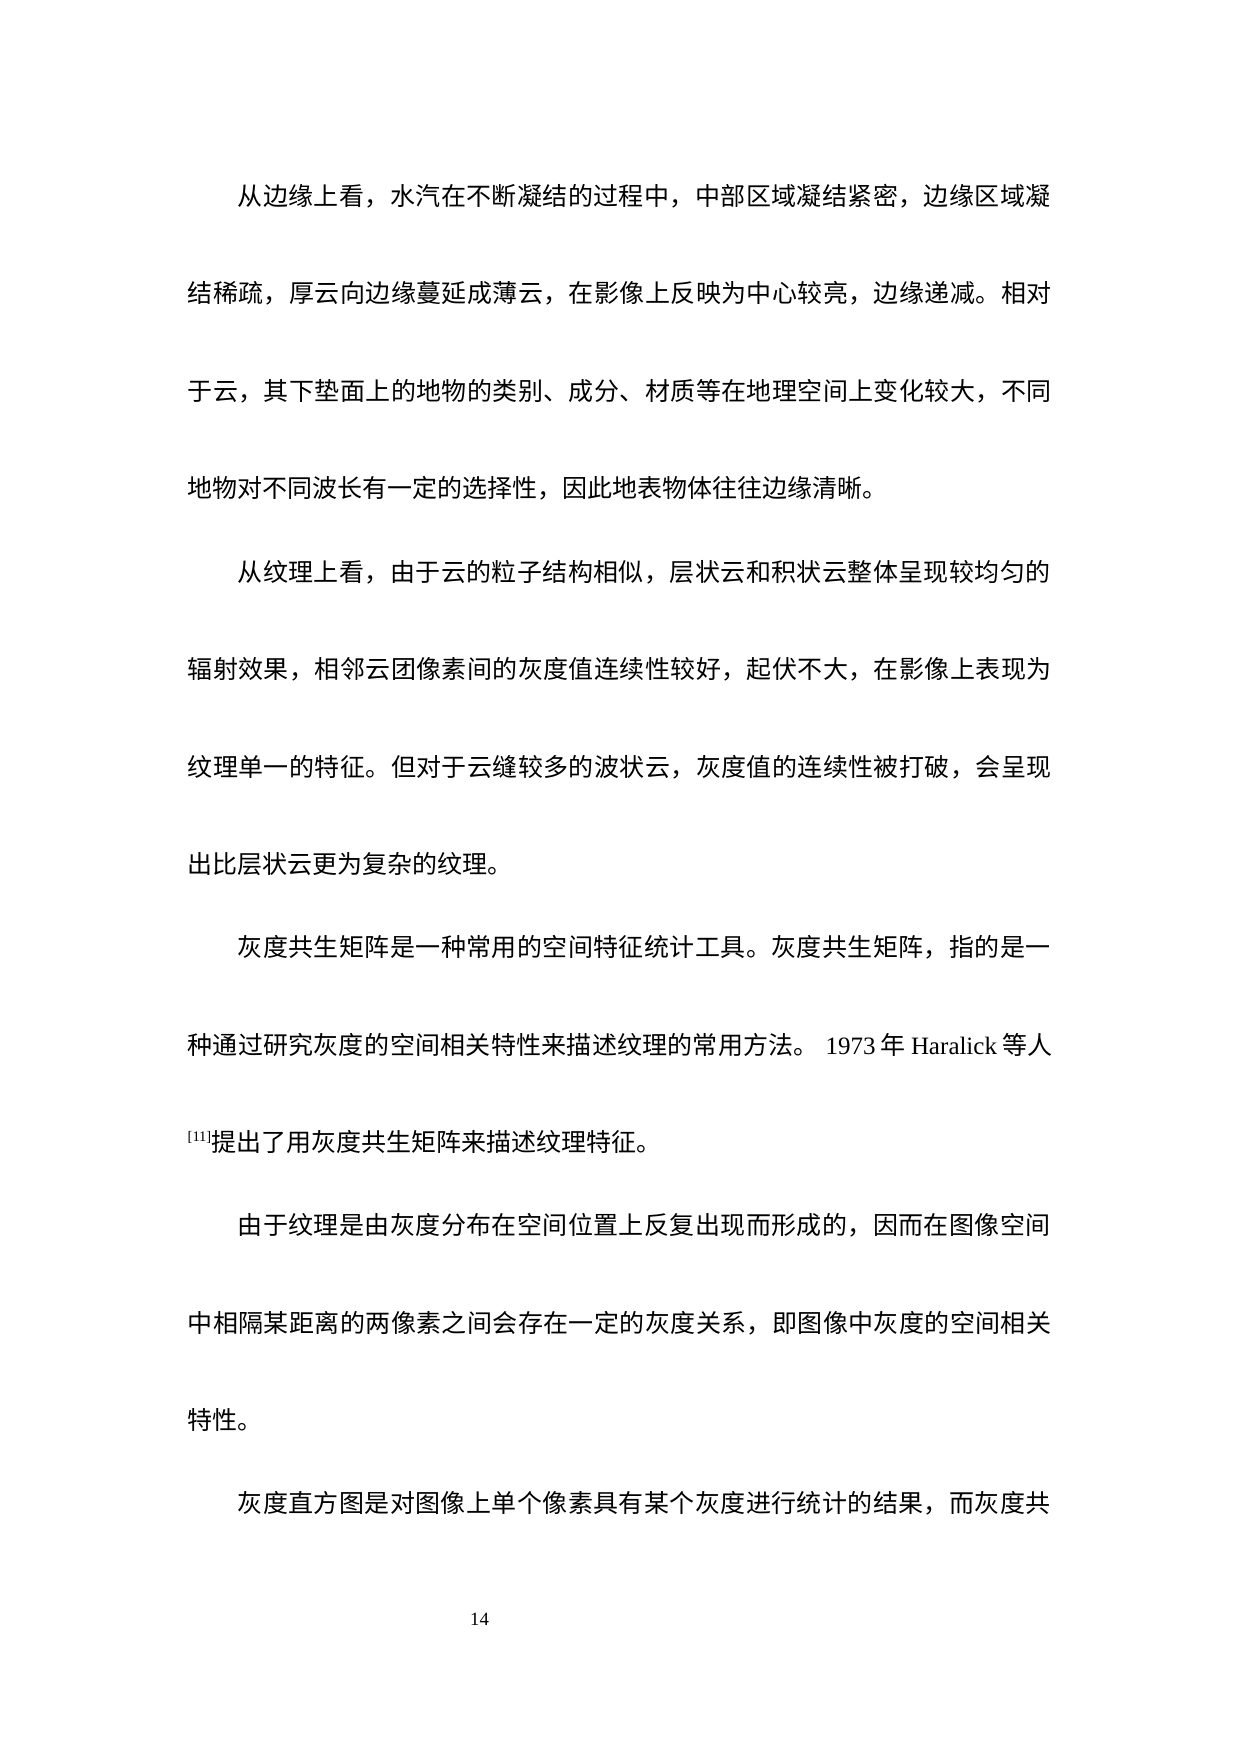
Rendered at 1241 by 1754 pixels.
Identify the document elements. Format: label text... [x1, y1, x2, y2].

text 从纹理上看，由于云的粒子结构相似，层状云和积状云整体呈现较均匀的辐射效果，相邻云团像素间的灰度值连续性较好，起伏不大，在影像上表现为纹理单一的特征。但对于云缝较多的波状云，灰度值的连续性被打破，会呈现出比层状云更为复杂的纹理。 [187, 538, 1053, 895]
text 灰度共生矩阵是一种常用的空间特征统计工具。灰度共生矩阵，指的是一种通过研究灰度的空间相关特性来描述纹理的常用方法。 1973年Haralick等人[11]提出了用灰度共生矩阵来描述纹理特征。 [187, 913, 1053, 1173]
text 由于纹理是由灰度分布在空间位置上反复出现而形成的，因而在图像空间中相隔某距离的两像素之间会存在一定的灰度关系，即图像中灰度的空间相关特性。 [187, 1191, 1053, 1451]
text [187, 1469, 1053, 1534]
text 从边缘上看，水汽在不断凝结的过程中，中部区域凝结紧密，边缘区域凝结稀疏，厚云向边缘蔓延成薄云，在影像上反映为中心较亮，边缘递减。相对于云，其下垫面上的地物的类别、成分、材质等在地理空间上变化较大，不同地物对不同波长有一定的选择性，因此地表物体往往边缘清晰。 [187, 162, 1053, 519]
